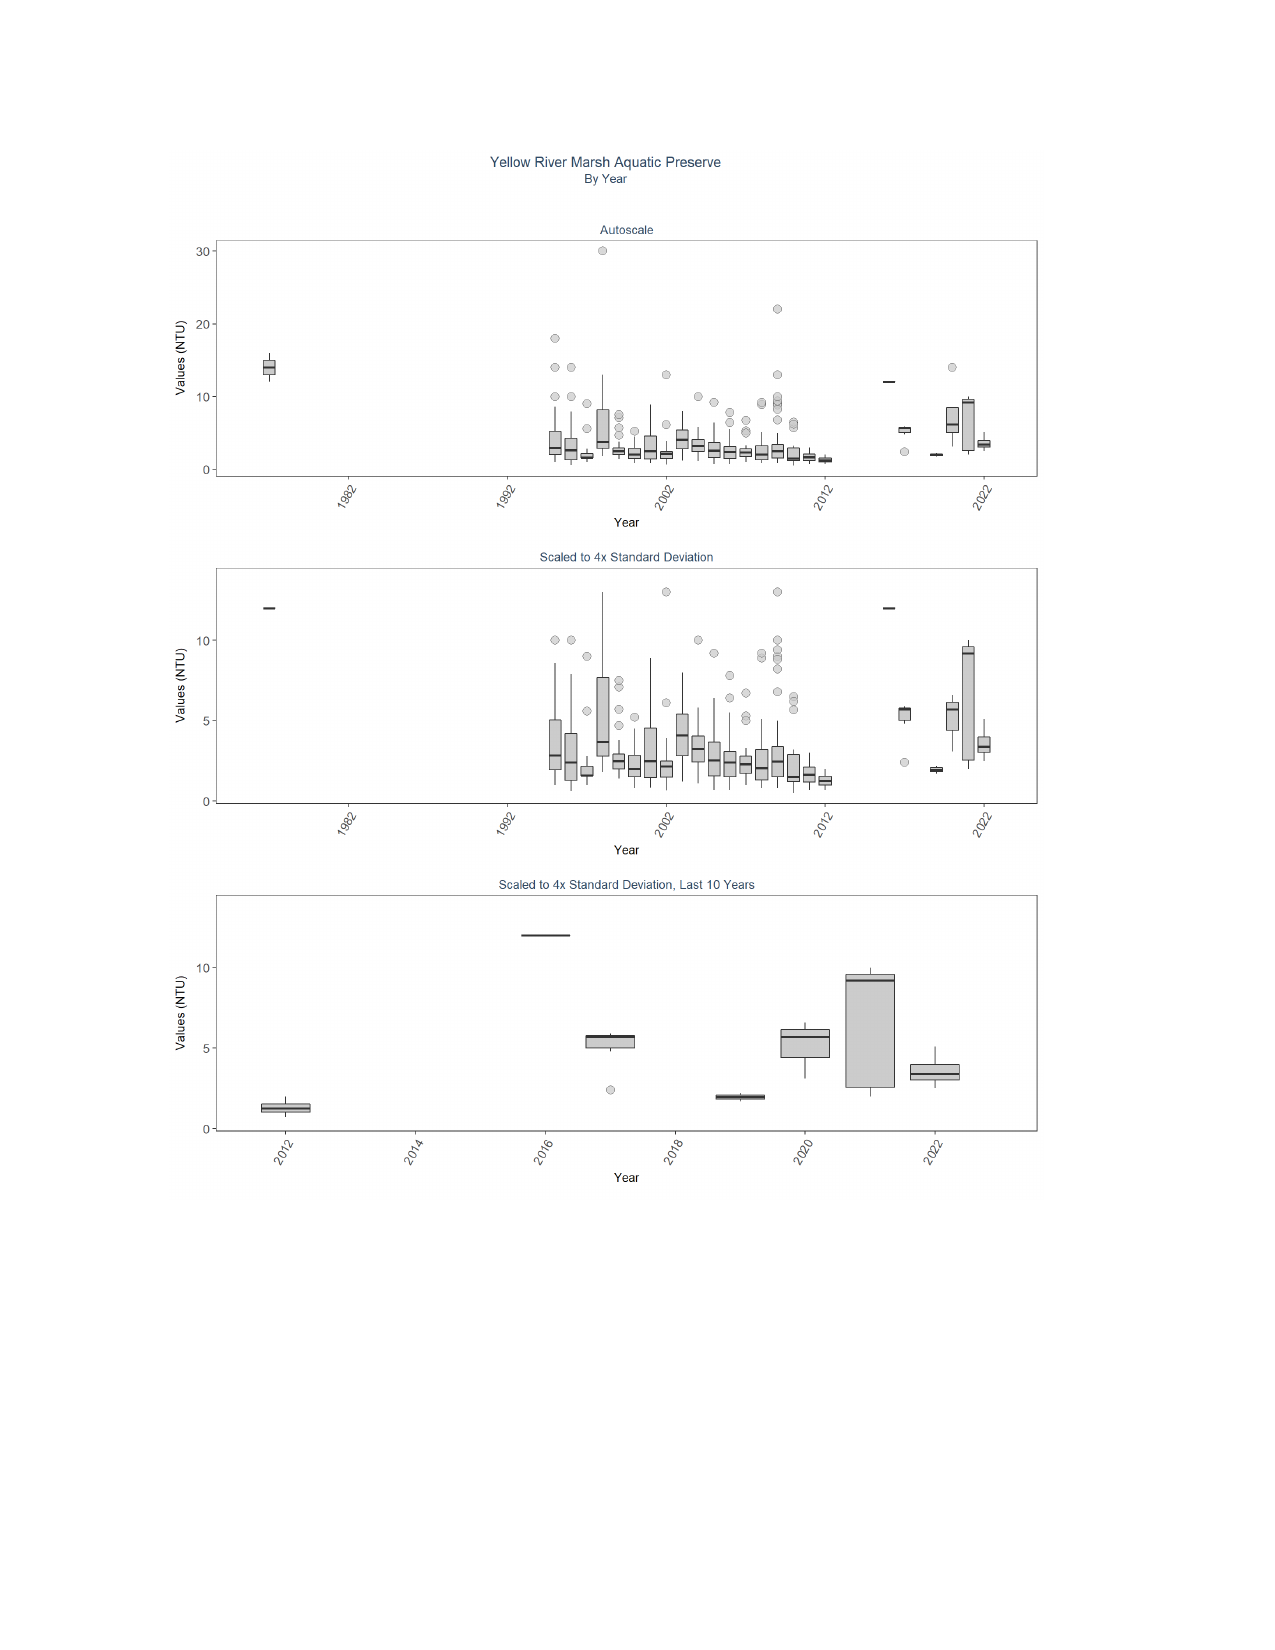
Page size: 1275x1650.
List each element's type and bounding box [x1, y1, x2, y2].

picture [168, 150, 1044, 1200]
